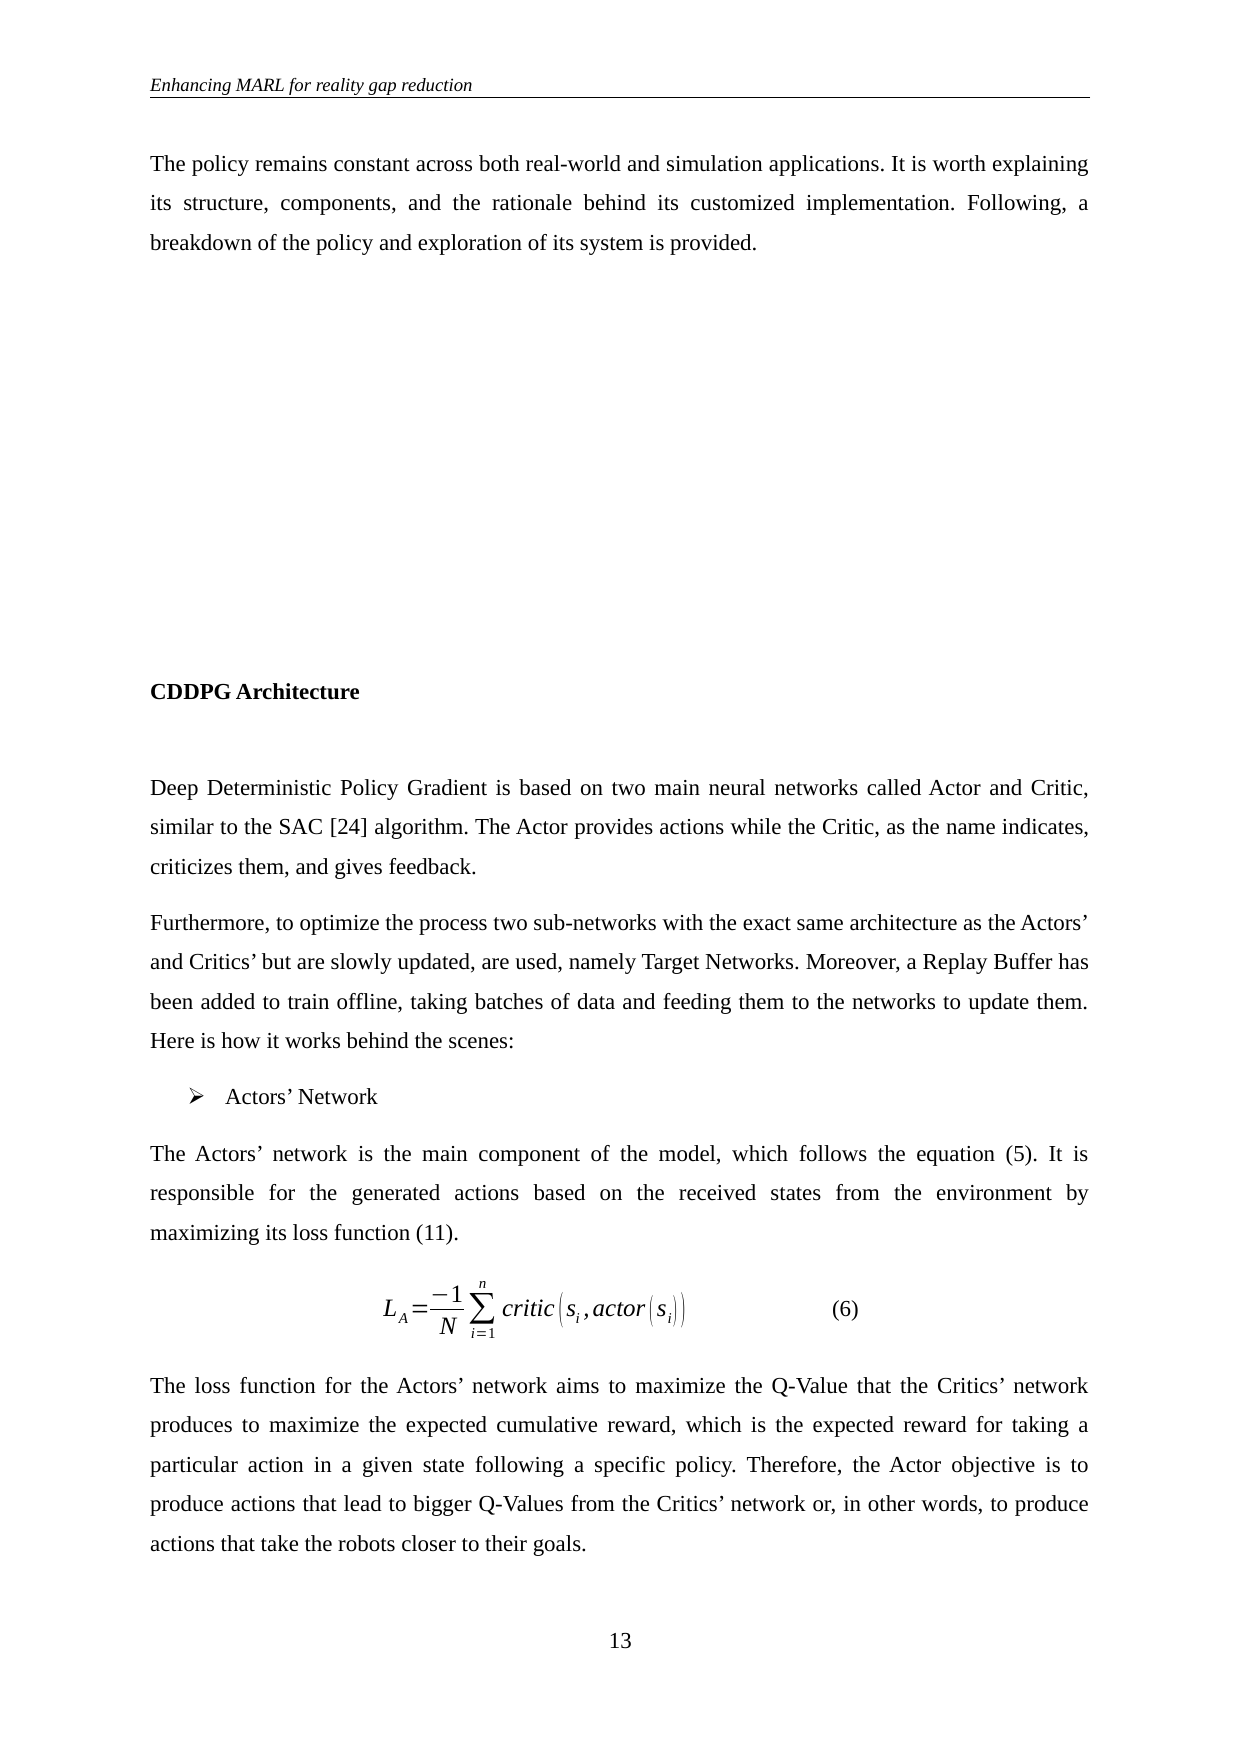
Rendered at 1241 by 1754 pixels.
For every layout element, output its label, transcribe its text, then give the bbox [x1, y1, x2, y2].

text (6) [150, 1275, 1090, 1342]
list Actors’ Network [187, 1083, 1090, 1110]
text Deep Deterministic Policy Gradient is based on two main neural networks called Actor and Critic, similar to the SAC [24] algorithm. The Actor provides actions while the Critic, as the name indicates, criticizes them, and gives feedback. [150, 774, 1090, 879]
text Furthermore, to optimize the process two sub-networks with the exact same architecture as the Actors’ and Critics’ but are slowly updated, are used, namely Target Networks. Moreover, a Replay Buffer has been added to train offline, taking batches of data and feeding them to the networks to update them. Here is how it works behind the scenes: [150, 909, 1090, 1054]
text The Actors’ network is the main component of the model, which follows the equation (5). It is responsible for the generated actions based on the received states from the environment by maximizing its loss function (11). [150, 1139, 1090, 1245]
text The policy remains constant across both real-world and simulation applications. It is worth explaining its structure, components, and the rationale behind its customized implementation. Following, a breakdown of the policy and exploration of its system is provided. [150, 150, 1090, 255]
text The loss function for the Actors’ network aims to maximize the Q-Value that the Critics’ network produces to maximize the expected cumulative reward, which is the expected reward for taking a particular action in a given state following a specific policy. Therefore, the Actor objective is to produce actions that lead to bigger Q-Values from the Critics’ network or, in other words, to produce actions that take the robots closer to their goals. [150, 1372, 1090, 1556]
subtitle CDDPG Architecture [150, 678, 1090, 704]
